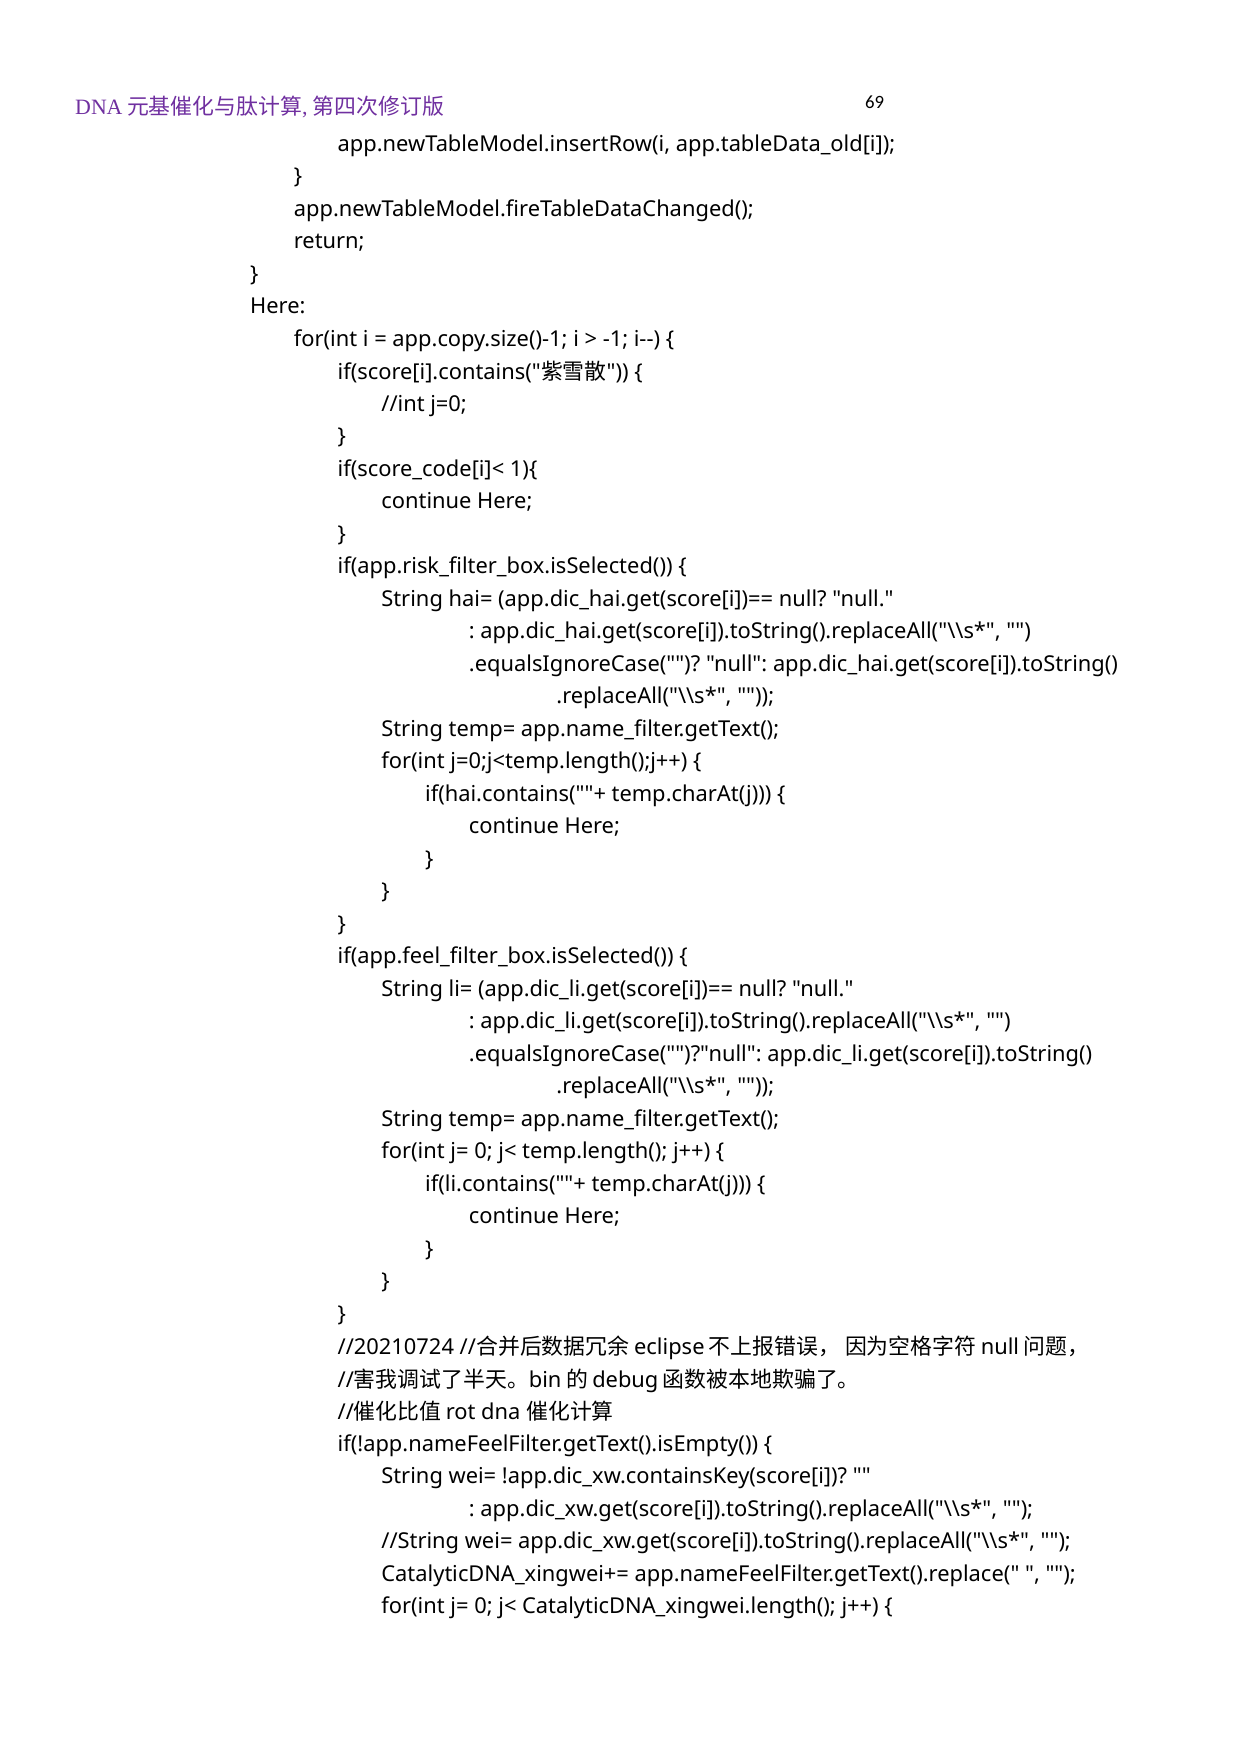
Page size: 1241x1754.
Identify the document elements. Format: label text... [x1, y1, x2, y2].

text app.newTableModel.insertRow(i, app.tableData_old[i]); [119, 126, 1165, 159]
text if(score_code[i]< 1){ [119, 451, 1165, 484]
text if(score[i].contains("紫雪散")) { [119, 354, 1165, 386]
text } [119, 256, 1165, 289]
text } [119, 516, 1165, 549]
text } [119, 159, 1165, 191]
text continue Here; [119, 484, 1165, 516]
text return; [119, 224, 1165, 256]
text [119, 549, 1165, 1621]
text Here: [119, 289, 1165, 321]
text } [119, 419, 1165, 451]
text for(int i = app.copy.size()-1; i > -1; i--) { [119, 321, 1165, 354]
text app.newTableModel.fireTableDataChanged(); [119, 191, 1165, 224]
text //int j=0; [119, 386, 1165, 419]
